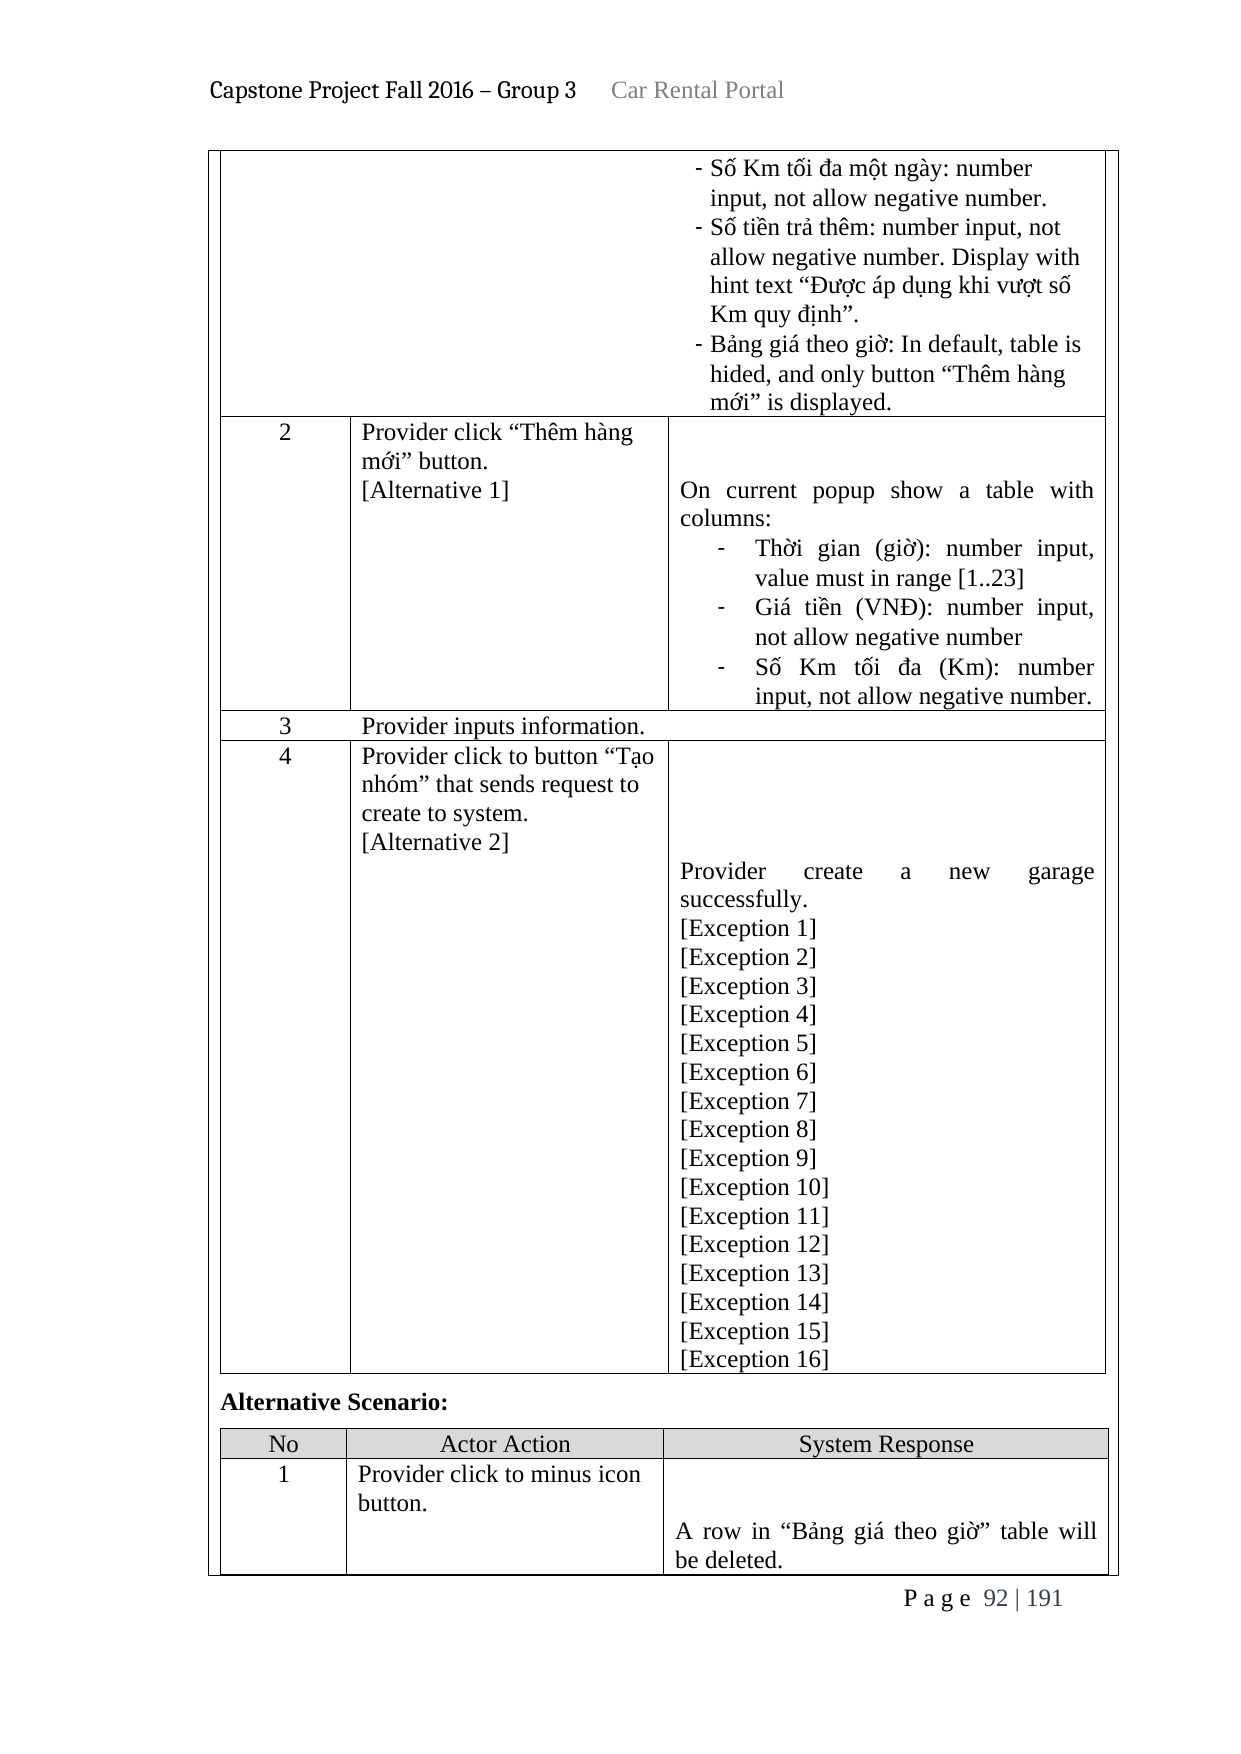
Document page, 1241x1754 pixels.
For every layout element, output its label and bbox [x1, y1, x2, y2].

table_cell [209, 151, 1118, 1575]
